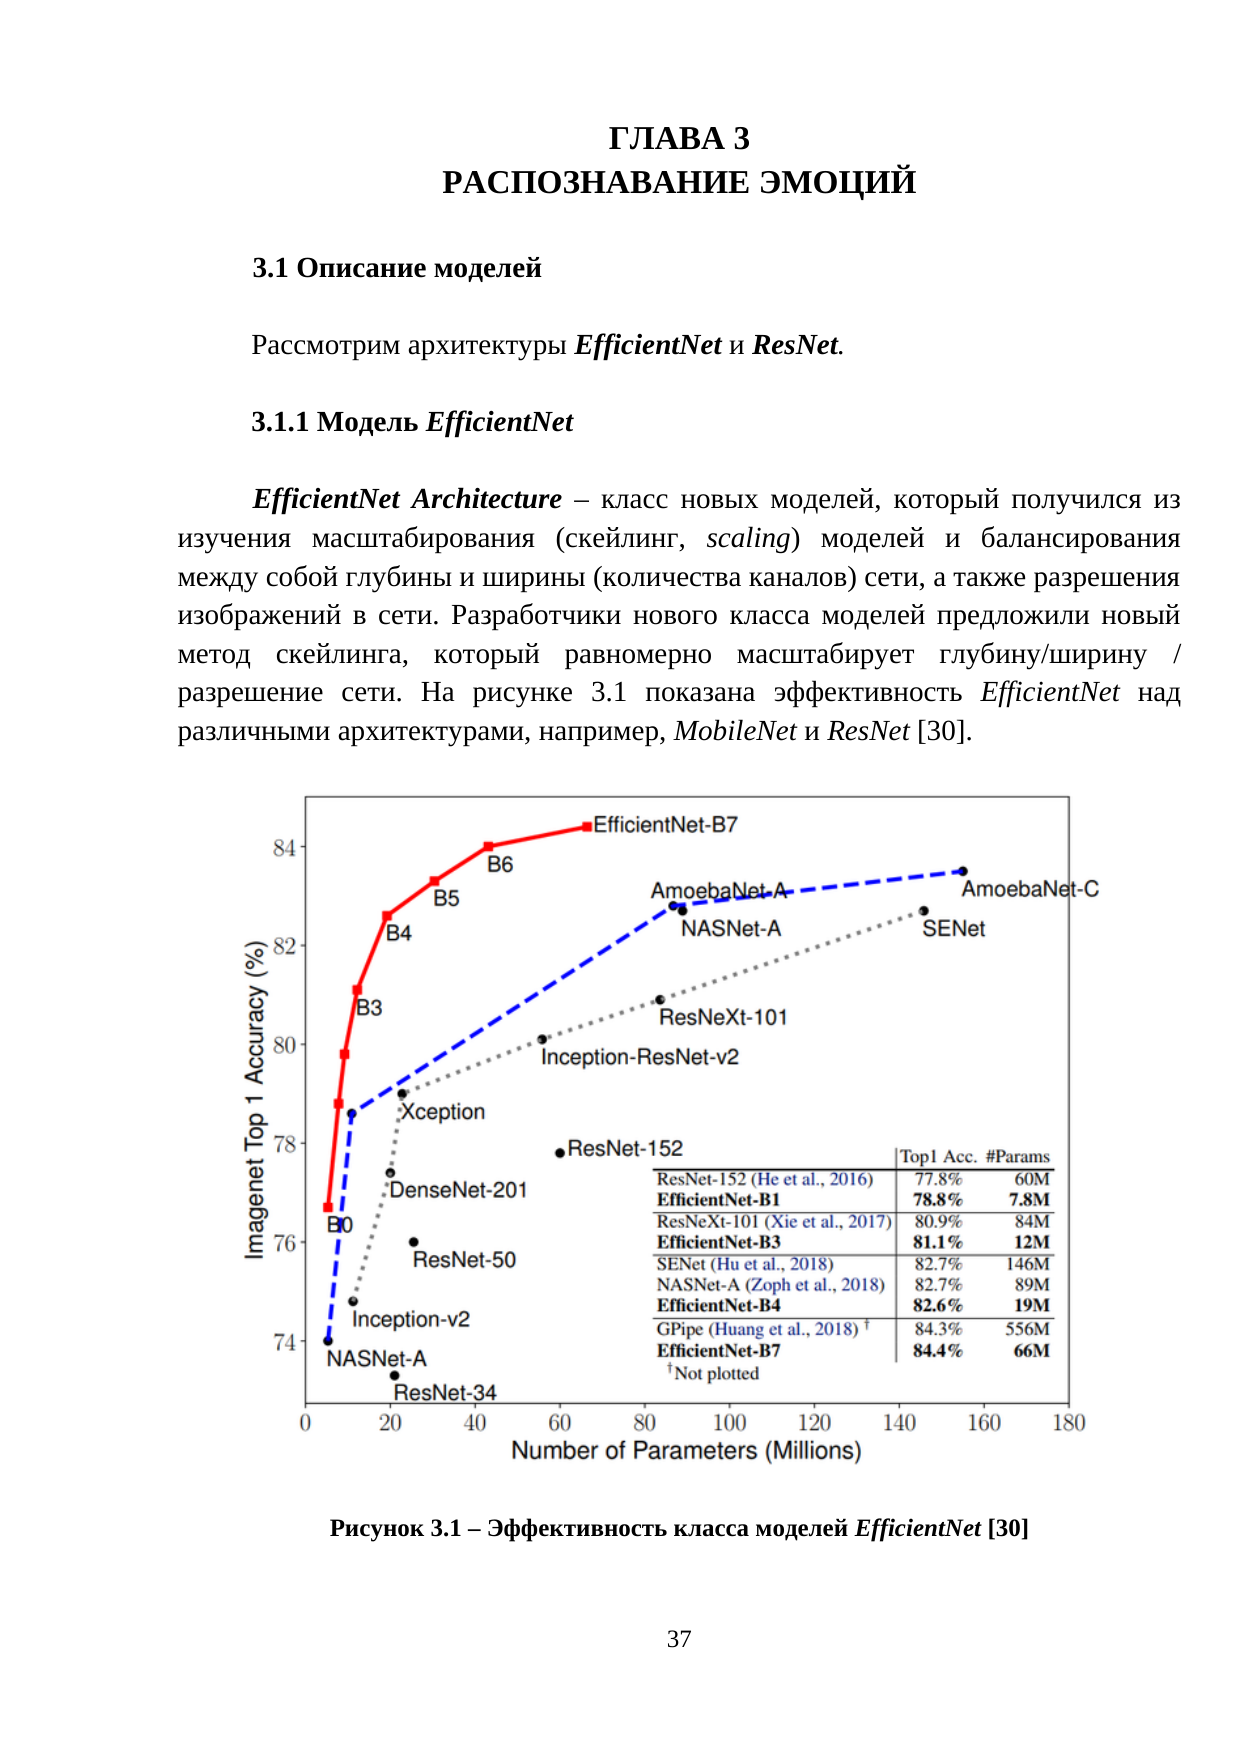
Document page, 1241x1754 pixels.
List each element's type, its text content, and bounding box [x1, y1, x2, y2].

text 3.1.1 Модель EfficientNet [177, 404, 1181, 438]
text 3.1 Описание моделей [177, 250, 1181, 284]
text Рассмотрим архитектуры EfficientNet и ResNet. [177, 327, 1181, 361]
text РАСПОЗНАВАНИЕ ЭМОЦИЙ [177, 162, 1181, 201]
text Рисунок 3.1 – Эффективность класса моделей EfficientNet [30] [177, 1513, 1181, 1542]
text EfficientNet Architecture – класс новых моделей, который получился из изучения масштабирования (скейлинг, scaling) моделей и балансирования между собой глубины и ширины (количества каналов) сети, а также разрешения изображений в сети. Разработчики нового класса моделей предложили новый метод скейлинга, который равномерно масштабирует глубину/ширину / разрешение сети. На рисунке 3.1 показана эффективность EfficientNet над различными архитектурами, например, MobileNet и ResNet [30]. [177, 482, 1181, 746]
text ГЛАВА 3 [177, 118, 1181, 156]
picture [208, 790, 1150, 1471]
